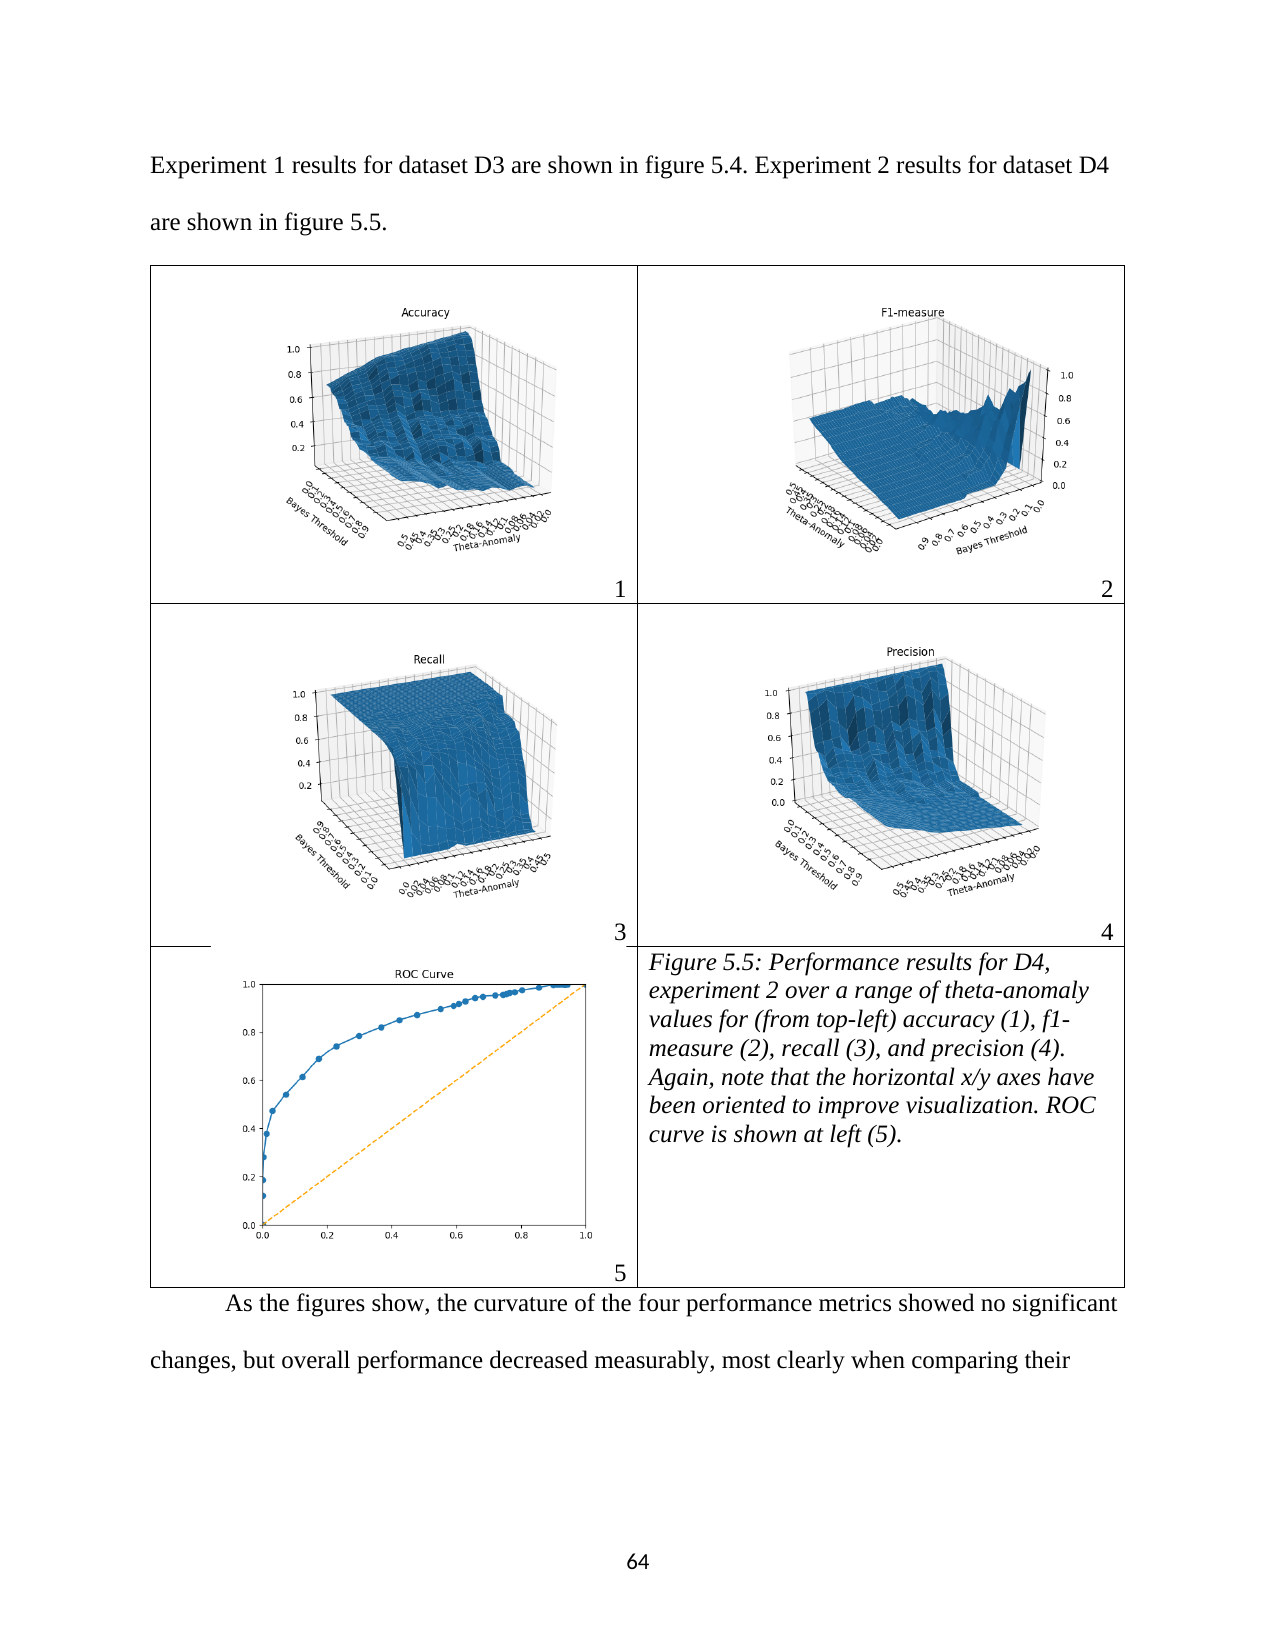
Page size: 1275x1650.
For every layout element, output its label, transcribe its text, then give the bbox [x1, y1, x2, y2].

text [150, 1288, 1125, 1374]
table_cell 4 [638, 604, 1124, 946]
picture [696, 604, 1114, 917]
table_cell 5 [151, 947, 637, 1287]
table_header 1 [151, 266, 637, 603]
picture [701, 266, 1114, 575]
picture [221, 613, 627, 917]
picture [215, 266, 627, 575]
table_cell Figure 5.5: Performance results for D4, experiment 2 over a range of theta-anomaly values for (from top-left) accuracy (1), f1-measure (2), recall (3), and precision (4). Again, note that the horizontal x/y axes have been oriented to improve visualization. ROC curve is shown at left (5). [638, 947, 1124, 1287]
table_cell 3 [151, 604, 637, 946]
picture [210, 946, 627, 1259]
table_header 2 [638, 266, 1124, 603]
text Experiment 1 results for dataset D3 are shown in figure 5.4. Experiment 2 results for dataset D4 are shown in figure 5.5. [150, 150, 1125, 236]
